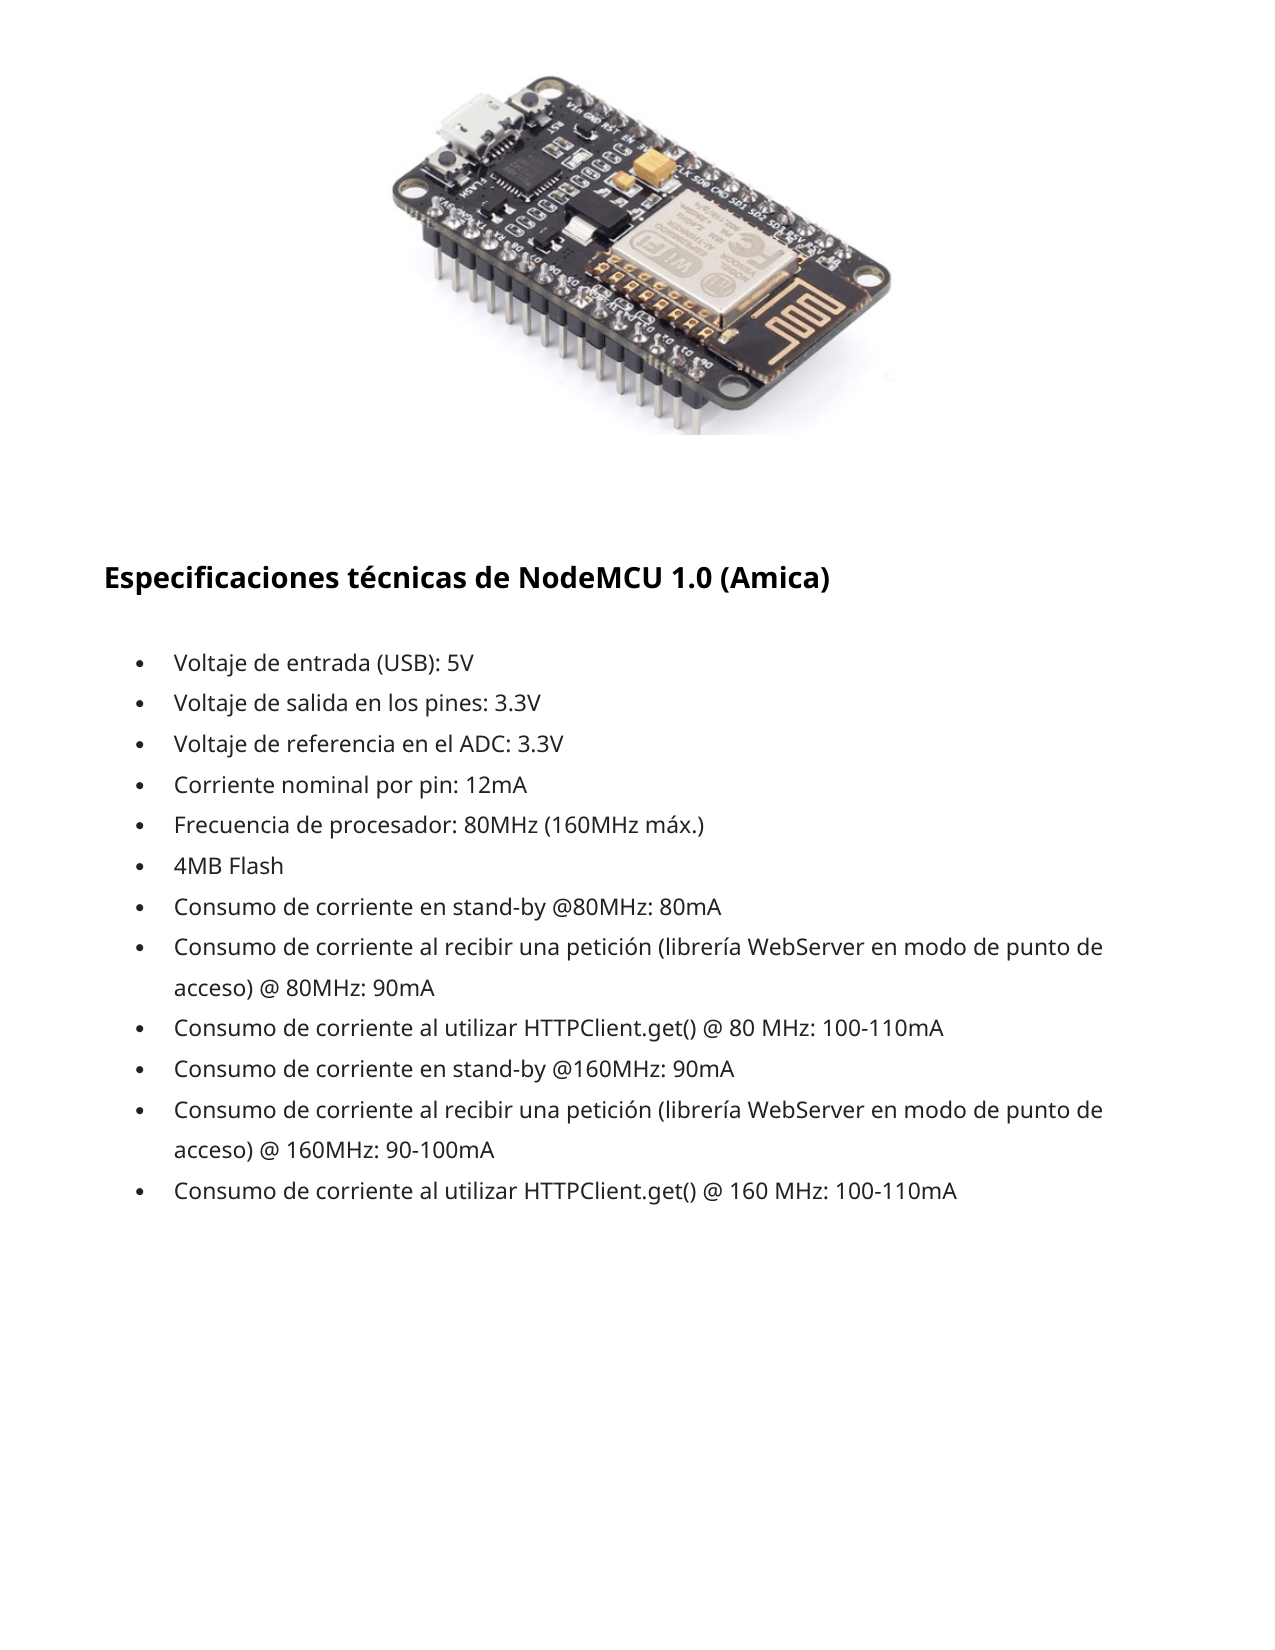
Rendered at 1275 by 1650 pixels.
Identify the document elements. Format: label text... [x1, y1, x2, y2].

list Corriente nominal por pin: 12mA [136, 759, 1181, 800]
picture [369, 59, 916, 435]
list Voltaje de referencia en el ADC: 3.3V [136, 718, 1181, 759]
list Voltaje de salida en los pines: 3.3V [136, 678, 1181, 718]
text Especificaciones técnicas de NodeMCU 1.0 (Amica) [103, 556, 1181, 597]
list Voltaje de entrada (USB): 5V [136, 637, 1181, 678]
list Consumo de corriente al recibir una petición (librería WebServer en modo de punto de acceso) @ 80MHz: 90mA [136, 922, 1181, 1003]
list Consumo de corriente en stand-by @80MHz: 80mA [136, 881, 1181, 922]
list Consumo de corriente al recibir una petición (librería WebServer en modo de punto de acceso) @ 160MHz: 90-100mA [136, 1084, 1181, 1165]
list 4MB Flash [136, 840, 1181, 881]
list Consumo de corriente al utilizar HTTPClient.get() @ 80 MHz: 100-110mA [136, 1003, 1181, 1043]
list Consumo de corriente en stand-by @160MHz: 90mA [136, 1043, 1181, 1084]
list Consumo de corriente al utilizar HTTPClient.get() @ 160 MHz: 100-110mA [136, 1165, 1181, 1206]
list Frecuencia de procesador: 80MHz (160MHz máx.) [136, 800, 1181, 840]
